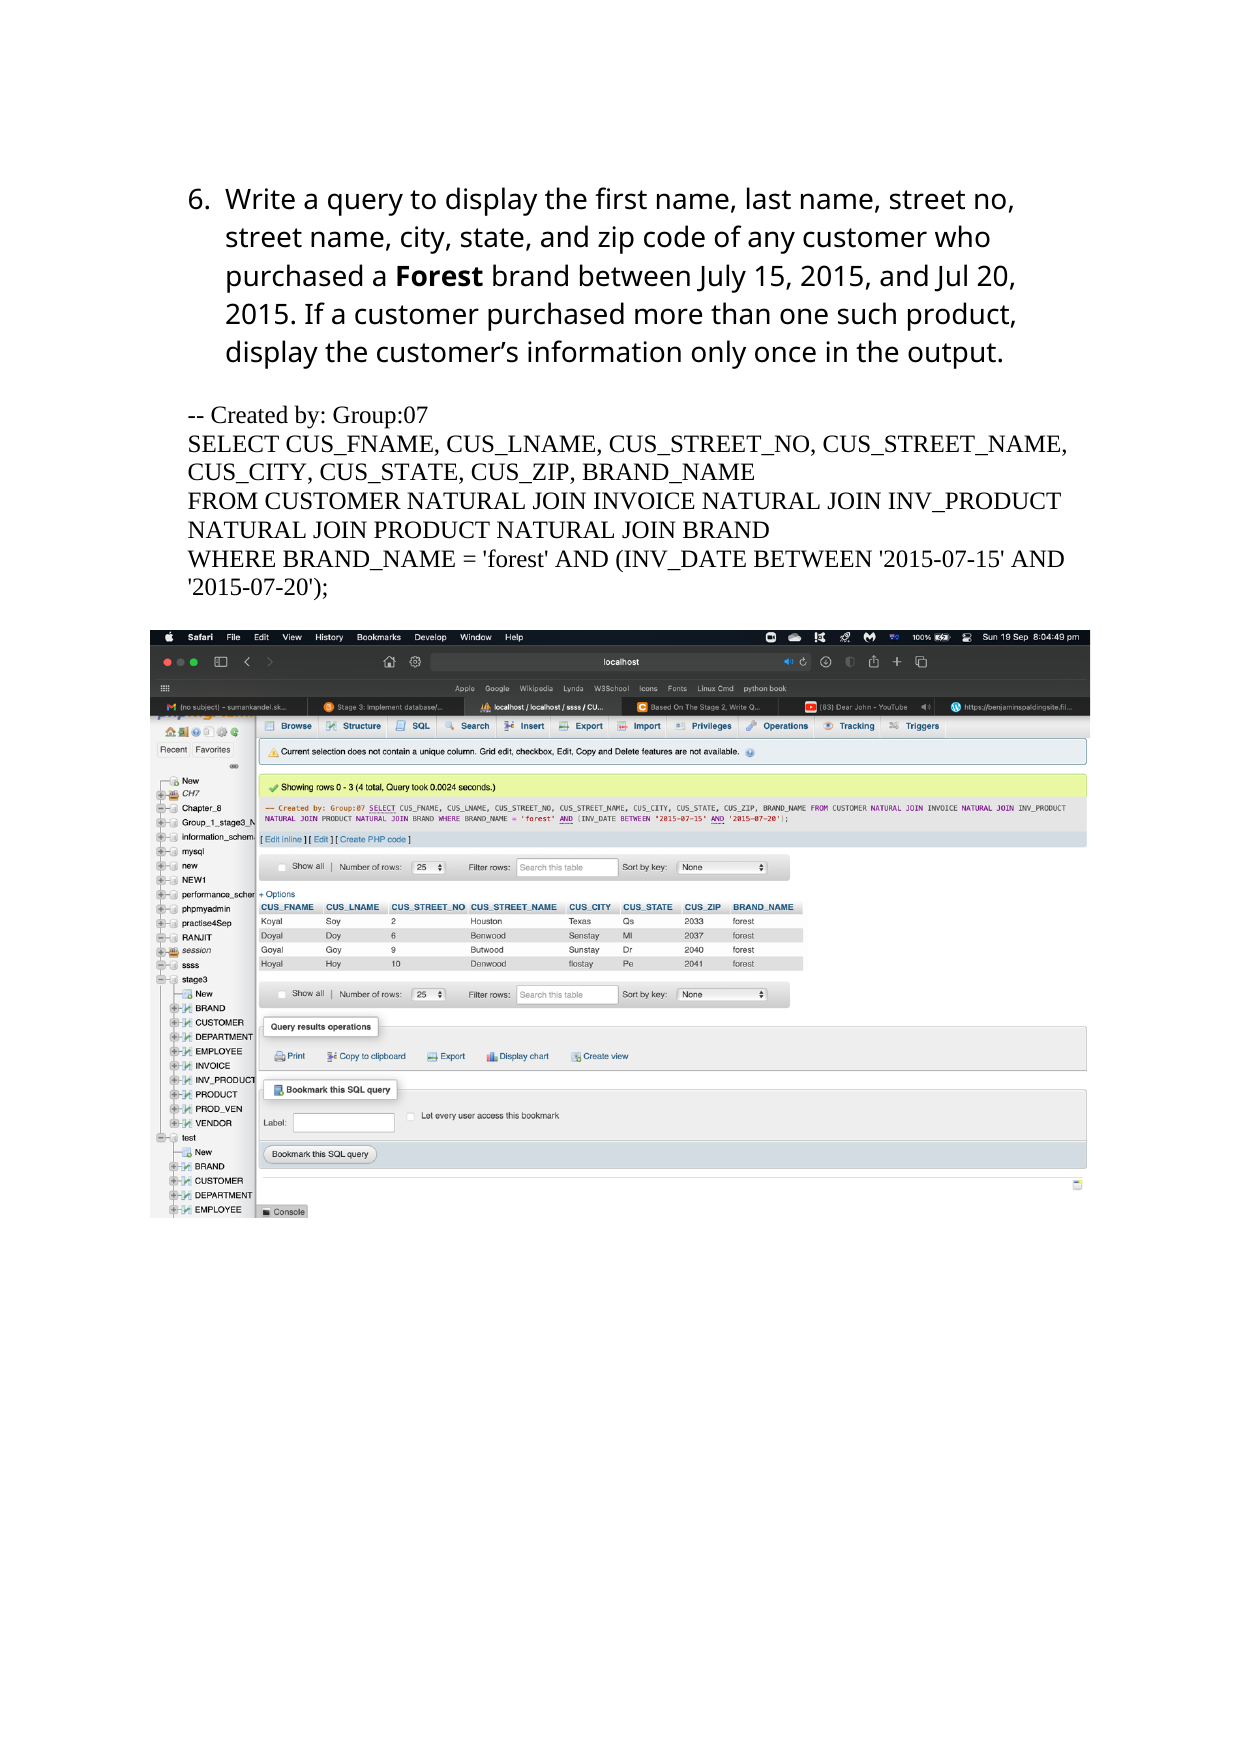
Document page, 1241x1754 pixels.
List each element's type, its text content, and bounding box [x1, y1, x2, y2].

text WHERE BRAND_NAME = 'forest' AND (INV_DATE BETWEEN '2015-07-15' AND '2015-07-20'); [187, 544, 1090, 601]
text FROM CUSTOMER NATURAL JOIN INVOICE NATURAL JOIN INV_PRODUCT NATURAL JOIN PRODUCT NATURAL JOIN BRAND [187, 486, 1090, 544]
text -- Created by: Group:07 [187, 400, 1090, 429]
list Write a query to display the first name, last name, street no, street name, city, state, and zip code of any customer who purchased a Forest brand between July 15, 2015, and Jul 20, 2015. If a customer purchased more than one such product, display the customer’s information only once in the output. [187, 179, 1090, 371]
picture [150, 630, 1091, 1218]
text SELECT CUS_FNAME, CUS_LNAME, CUS_STREET_NO, CUS_STREET_NAME, CUS_CITY, CUS_STATE, CUS_ZIP, BRAND_NAME [187, 429, 1090, 486]
